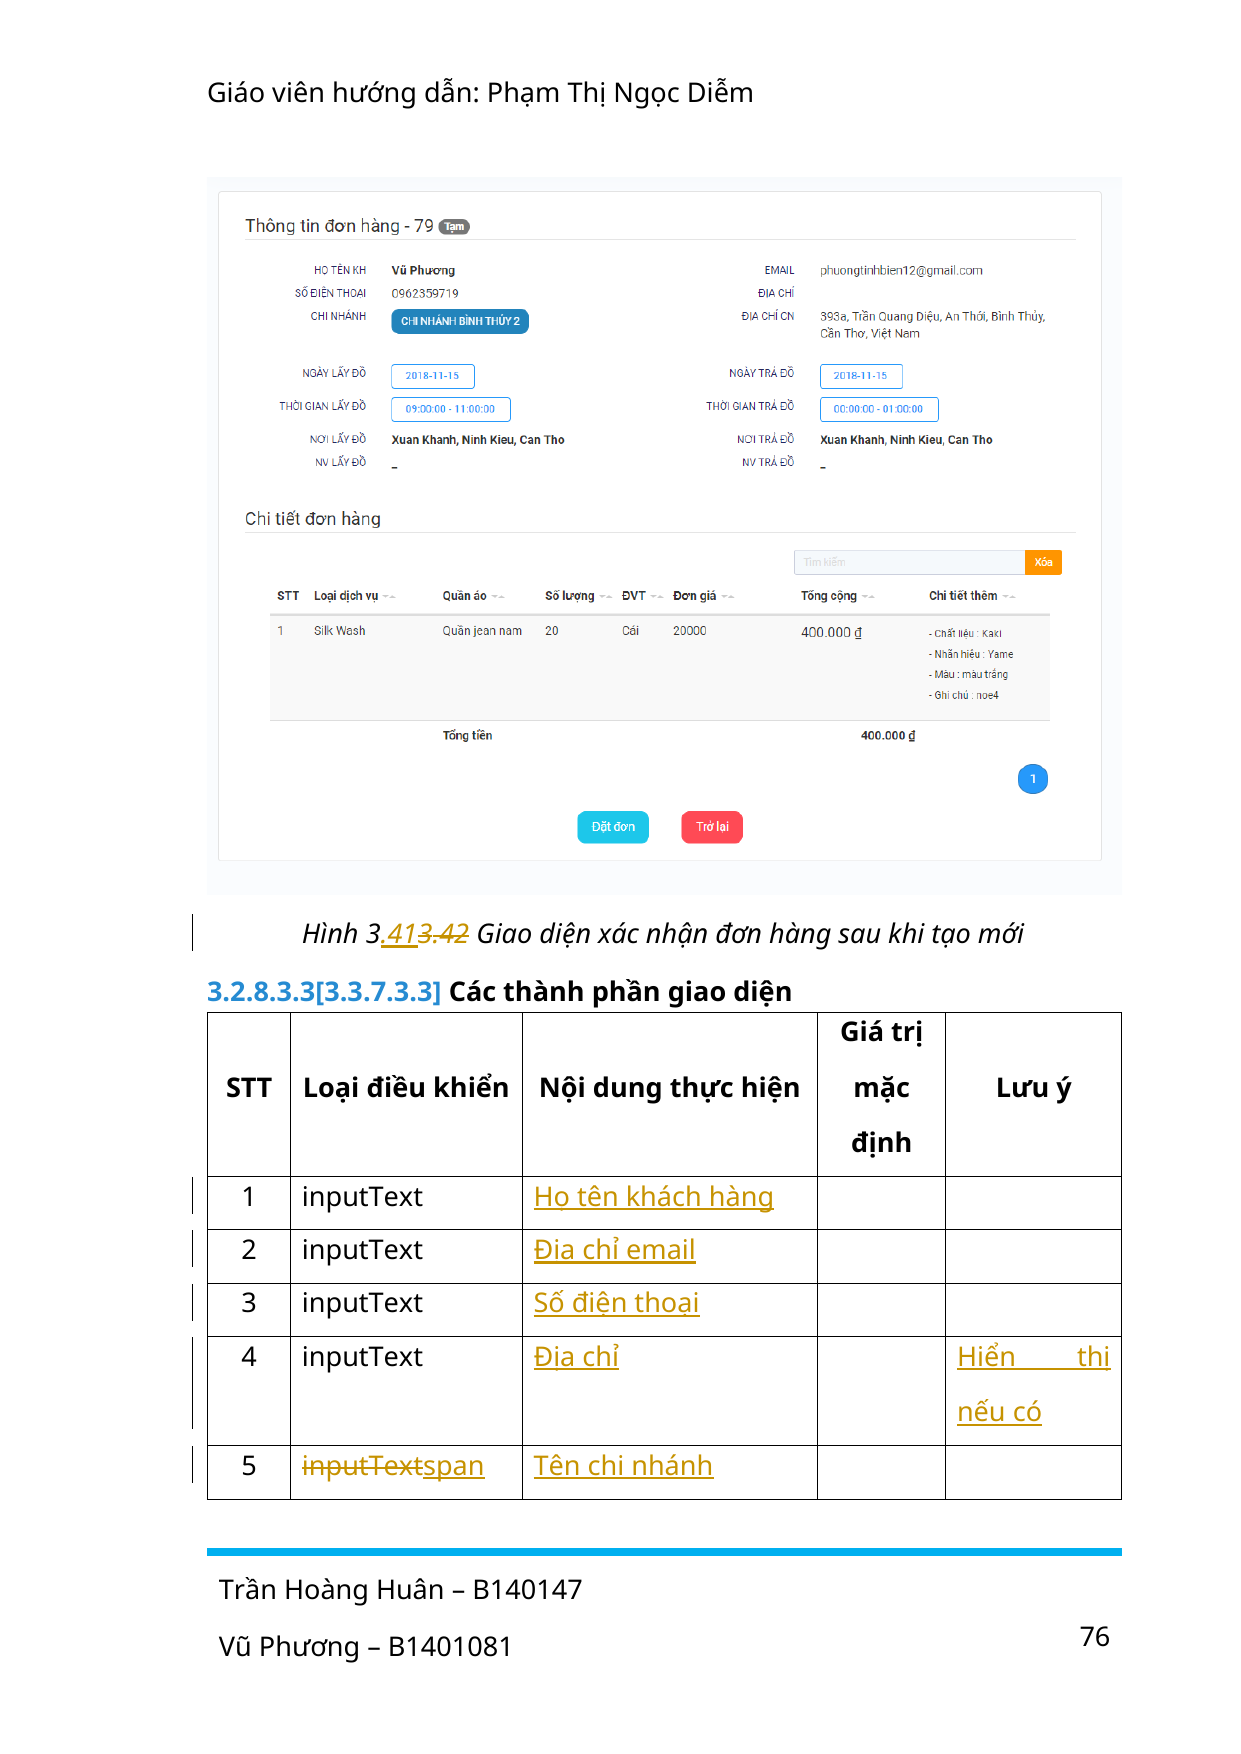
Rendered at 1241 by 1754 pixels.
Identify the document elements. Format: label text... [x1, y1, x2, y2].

table_cell inputText [291, 1177, 522, 1229]
table_cell [946, 1284, 1121, 1336]
table_cell [818, 1284, 945, 1336]
table_cell [818, 1337, 945, 1445]
table_cell 2 [208, 1230, 290, 1283]
table_cell 5 [208, 1446, 290, 1498]
table_header Loại điều khiển [291, 1013, 522, 1176]
table_cell [523, 1446, 817, 1498]
table_cell [818, 1230, 945, 1283]
subtitle Các thành phần giao diện [207, 972, 1122, 1009]
table_cell [523, 1177, 817, 1229]
table_cell [946, 1337, 1121, 1445]
text Hình 3 Giao diện xác nhận đơn hàng sau khi tạo mới [207, 914, 1122, 951]
table_cell [818, 1177, 945, 1229]
table_header STT [208, 1013, 290, 1176]
table_cell [818, 1446, 945, 1498]
table_cell inputText [291, 1230, 522, 1283]
table_cell [946, 1177, 1121, 1229]
table_cell [523, 1230, 817, 1283]
table_cell 1 [208, 1177, 290, 1229]
table_cell [291, 1446, 522, 1498]
table_cell inputText [291, 1284, 522, 1336]
table_cell 3 [208, 1284, 290, 1336]
table_header Giá trị mặc định [818, 1013, 945, 1176]
table_cell [946, 1446, 1121, 1498]
picture [206, 177, 1123, 895]
table_cell inputText [291, 1337, 522, 1445]
table_cell [523, 1284, 817, 1336]
table_cell 4 [208, 1337, 290, 1445]
table_cell [523, 1337, 817, 1445]
table_header Lưu ý [946, 1013, 1121, 1176]
table_cell [946, 1230, 1121, 1283]
table_header Nội dung thực hiện [523, 1013, 817, 1176]
